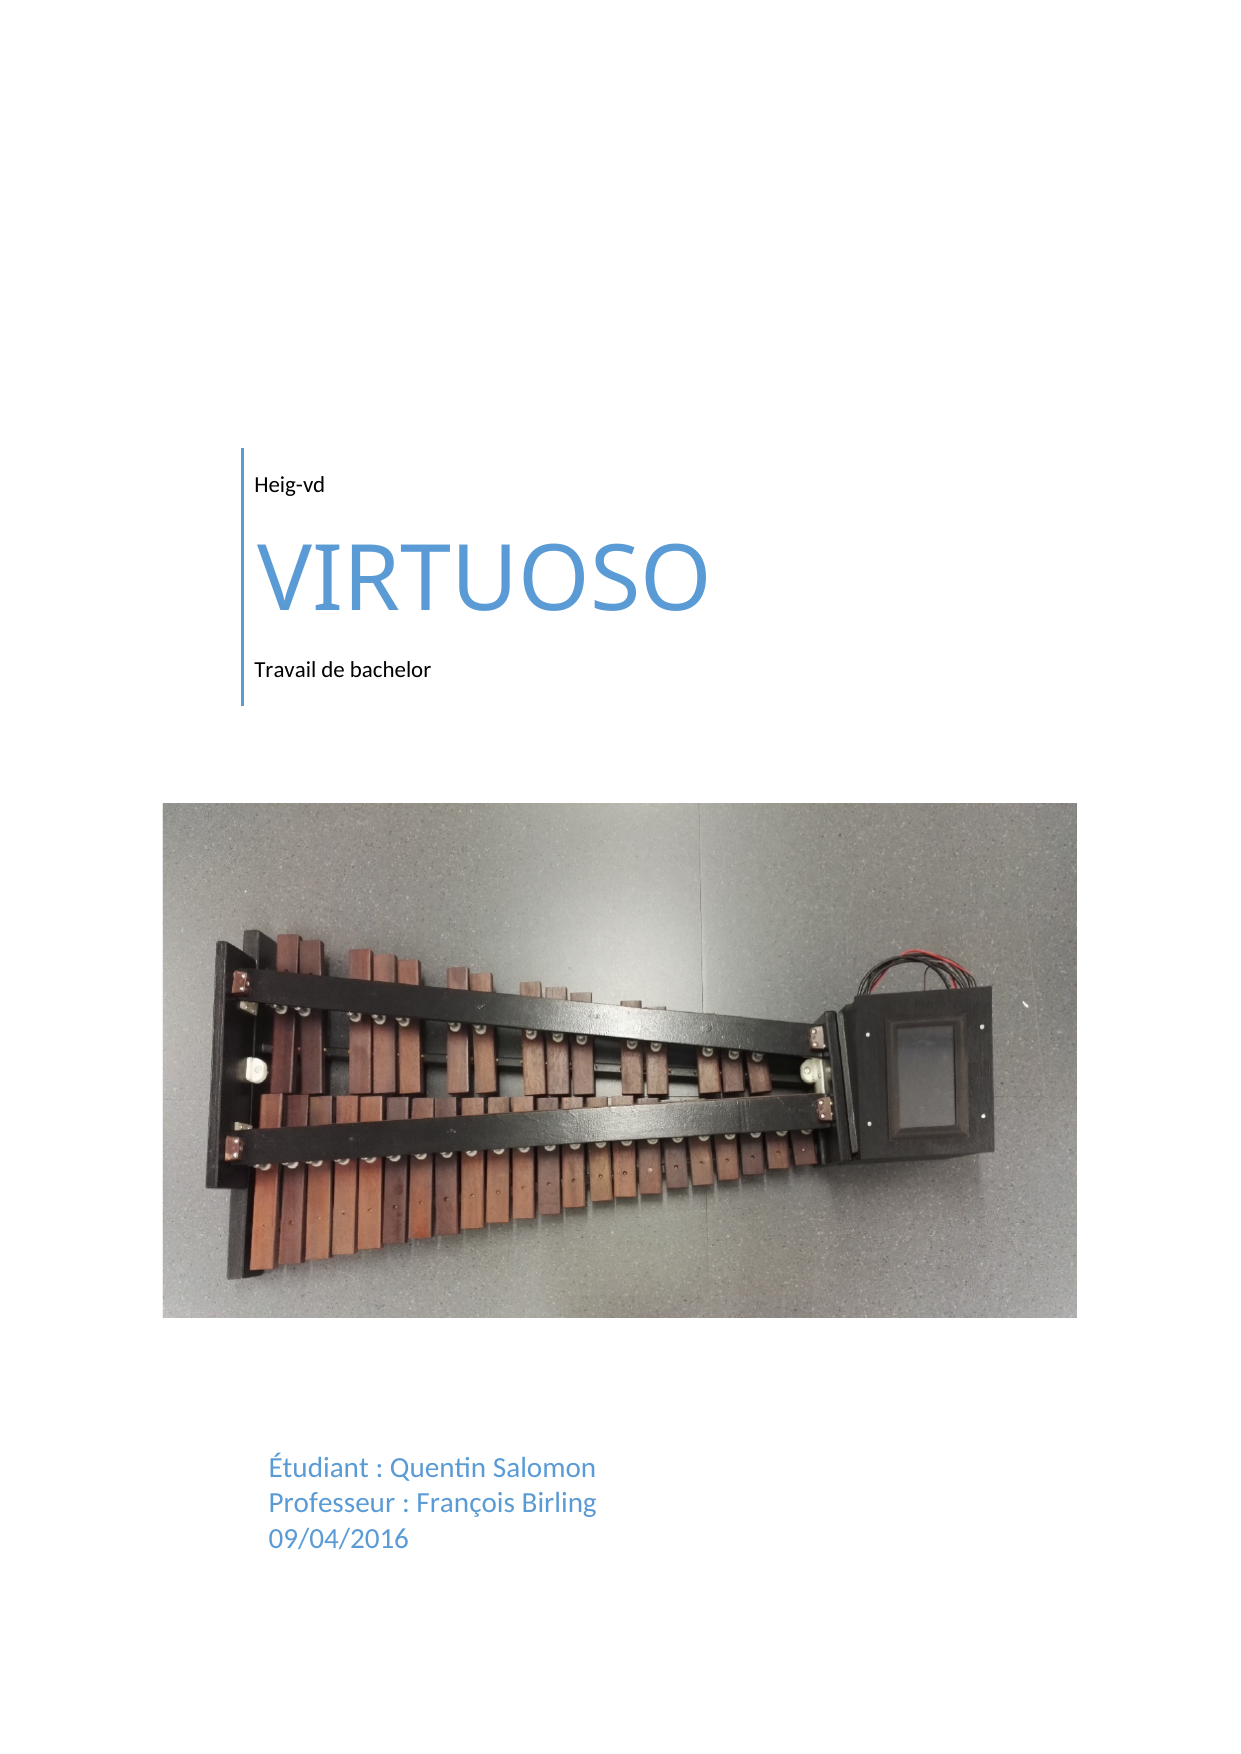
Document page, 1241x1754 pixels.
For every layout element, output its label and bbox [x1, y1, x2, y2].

picture [164, 803, 1076, 1318]
